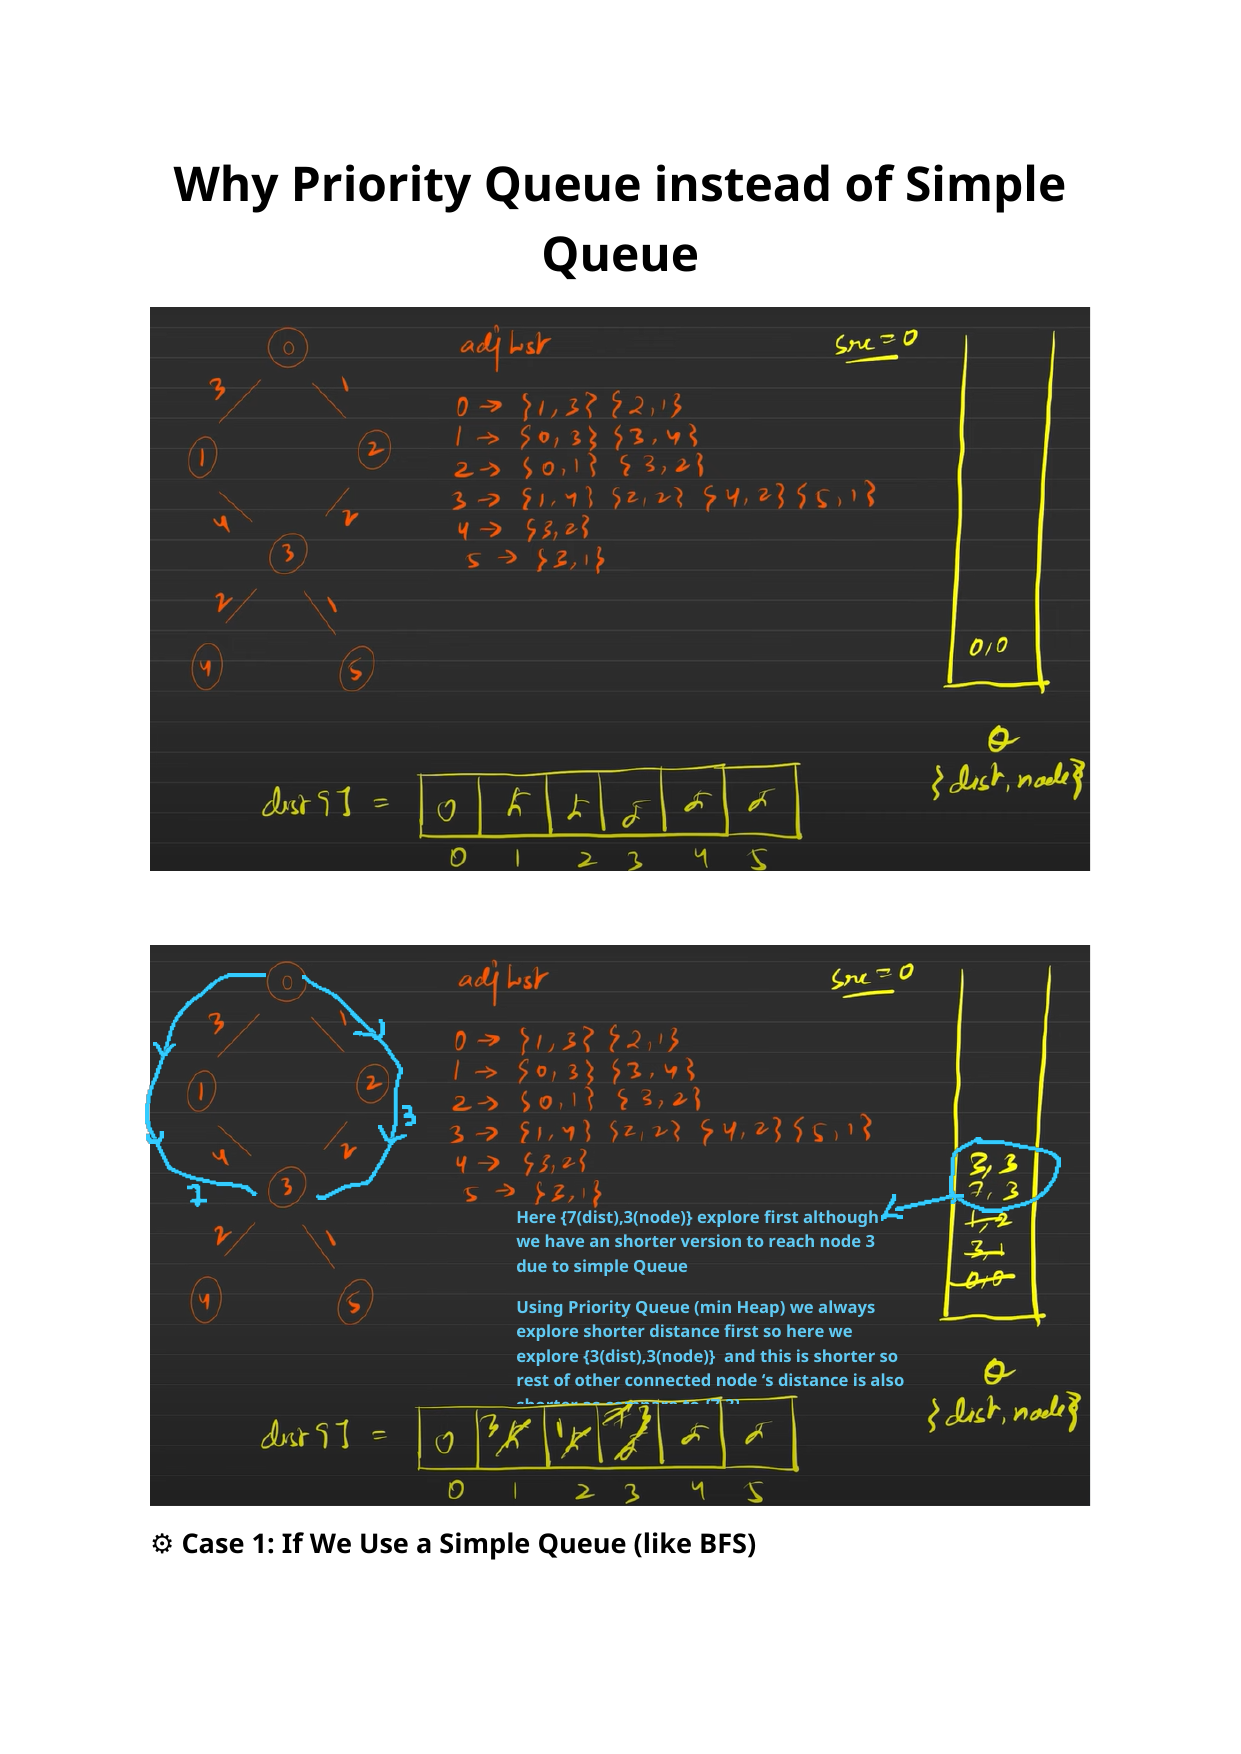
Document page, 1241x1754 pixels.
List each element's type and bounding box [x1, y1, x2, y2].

picture [150, 307, 1091, 871]
picture [145, 945, 1091, 1506]
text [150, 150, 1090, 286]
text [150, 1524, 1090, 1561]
